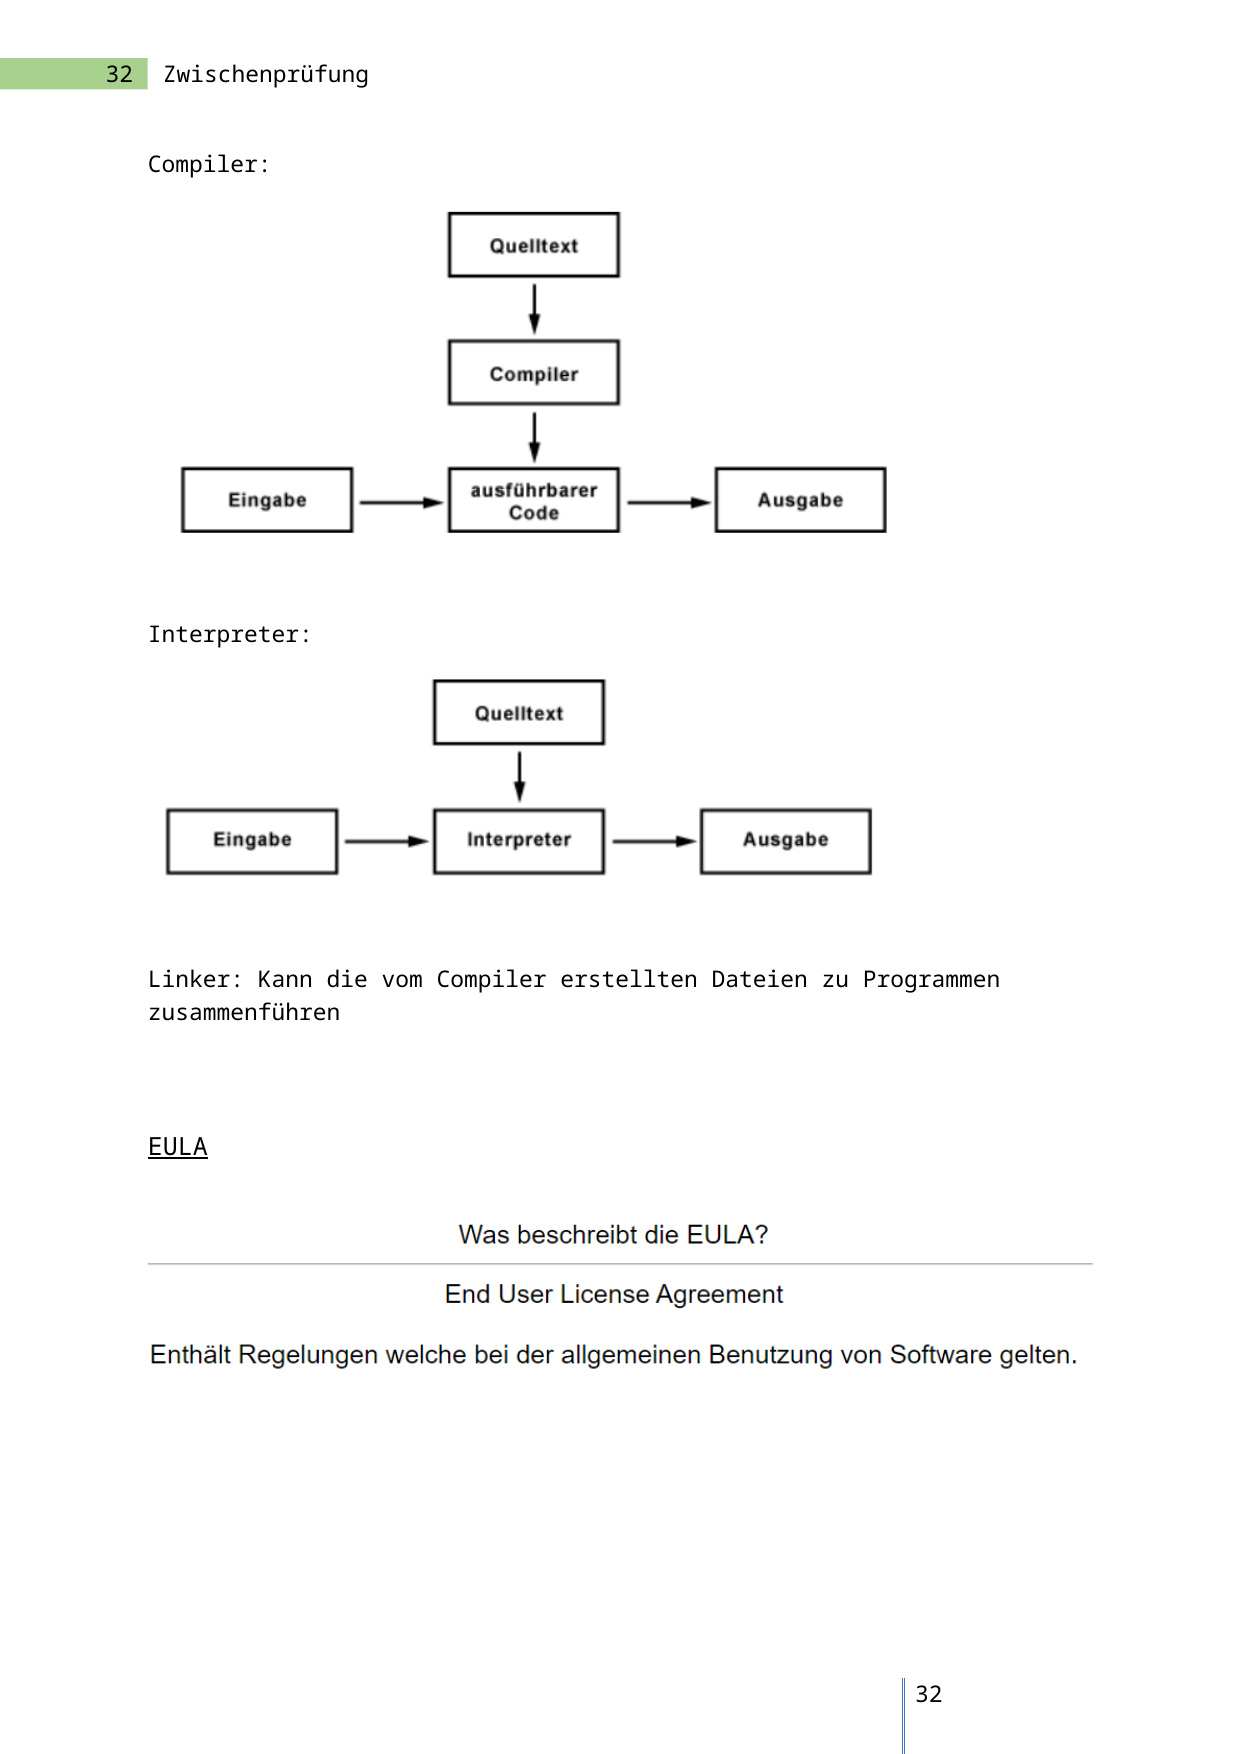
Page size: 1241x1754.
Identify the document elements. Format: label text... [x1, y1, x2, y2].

picture [147, 1206, 1093, 1404]
text Compiler: [148, 148, 1093, 179]
text Linker: Kann die vom Compiler erstellten Dateien zu Programmen zusammenführen [148, 963, 1093, 1028]
text Interpreter: [148, 618, 1093, 649]
picture [147, 198, 967, 548]
picture [147, 668, 930, 893]
subtitle EULA [148, 1129, 1093, 1163]
